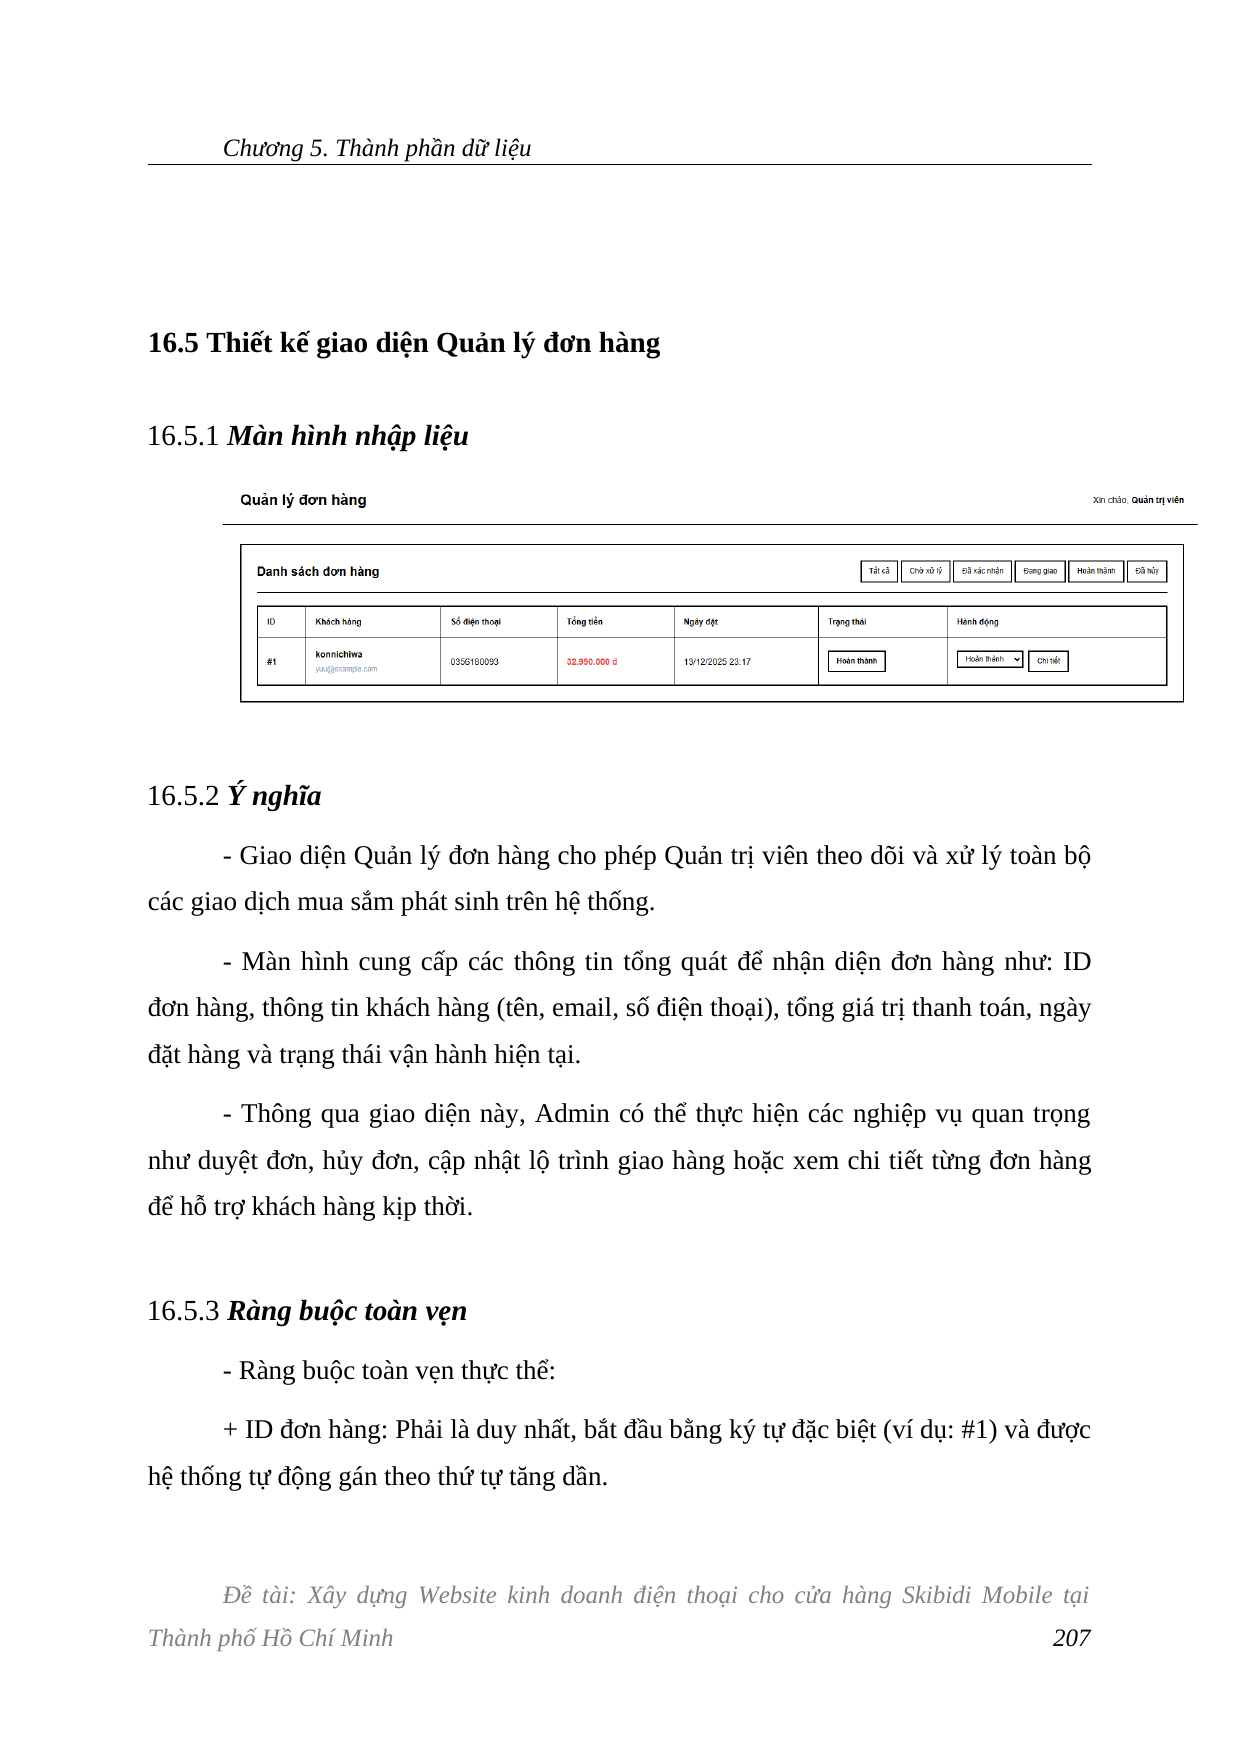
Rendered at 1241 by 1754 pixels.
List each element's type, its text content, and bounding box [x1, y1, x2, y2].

subtitle Ý nghĩa [147, 772, 1092, 814]
picture [222, 478, 1198, 707]
subtitle Thiết kế giao diện Quản lý đơn hàng [148, 316, 1092, 362]
subtitle Ràng buộc toàn vẹn [147, 1287, 1092, 1329]
text - Thông qua giao diện này, Admin có thể thực hiện các nghiệp vụ quan trọng như duyệt đơn, hủy đơn, cập nhật lộ trình giao hàng hoặc xem chi tiết từng đơn hàng để hỗ trợ khách hàng kịp thời. [148, 1097, 1092, 1222]
text - Ràng buộc toàn vẹn thực thể: [148, 1354, 1092, 1385]
text - Giao diện Quản lý đơn hàng cho phép Quản trị viên theo dõi và xử lý toàn bộ các giao dịch mua sắm phát sinh trên hệ thống. [148, 839, 1092, 917]
subtitle Màn hình nhập liệu [147, 412, 1092, 453]
text - Màn hình cung cấp các thông tin tổng quát để nhận diện đơn hàng như: ID đơn hàng, thông tin khách hàng (tên, email, số điện thoại), tổng giá trị thanh toán, ngày đặt hàng và trạng thái vận hành hiện tại. [148, 944, 1092, 1069]
text + ID đơn hàng: Phải là duy nhất, bắt đầu bằng ký tự đặc biệt (ví dụ: #1) và được hệ thống tự động gán theo thứ tự tăng dần. [148, 1413, 1092, 1491]
